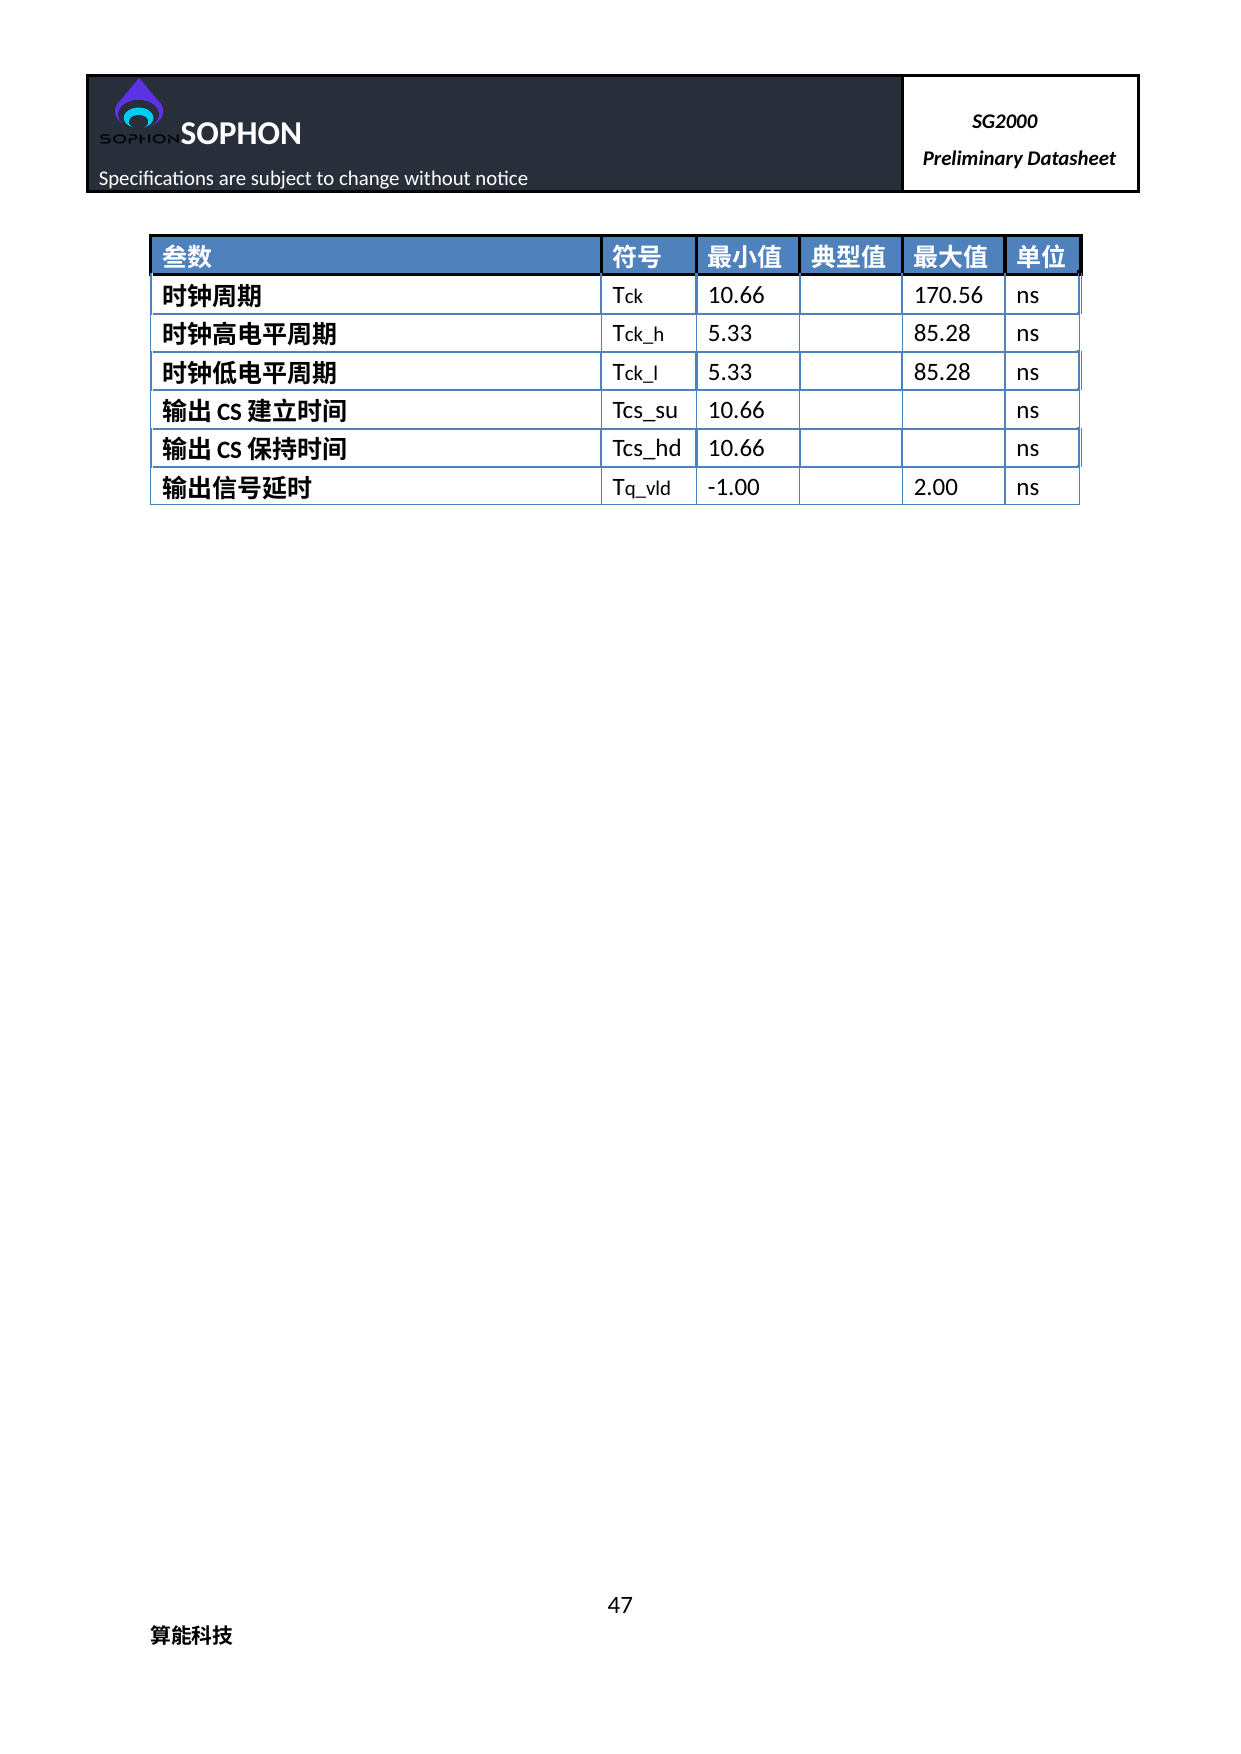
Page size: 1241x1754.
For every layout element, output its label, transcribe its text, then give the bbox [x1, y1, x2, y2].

table_cell [800, 391, 902, 428]
table_cell 输出CS建立时间 [151, 389, 601, 428]
table_cell 2.00 [903, 468, 1004, 504]
table_cell 时钟高电平周期 [151, 313, 601, 351]
table_cell [801, 276, 901, 313]
table_cell [800, 468, 902, 504]
table_cell 输出信号延时 [151, 466, 601, 504]
table_cell 85.28 [903, 353, 1004, 389]
table_cell 10.66 [698, 276, 799, 313]
table_cell 时钟低电平周期 [152, 351, 600, 389]
table_cell [903, 391, 1004, 428]
table_cell Tck [602, 276, 695, 313]
table_cell ns [1006, 353, 1078, 389]
table_cell 85.28 [903, 315, 1004, 351]
table_cell [801, 353, 901, 389]
table_cell Tcs_su [602, 391, 696, 428]
table_cell 10.66 [698, 430, 799, 466]
table_cell 170.56 [903, 276, 1004, 313]
table_cell 10.66 [697, 391, 799, 428]
table_cell Tq_vld [602, 468, 696, 504]
table_header 最大值 [904, 237, 1003, 273]
table_cell ns [1006, 391, 1079, 428]
table_header 典型值 [801, 237, 901, 273]
table_cell [800, 315, 902, 351]
table_cell [903, 430, 1004, 466]
table_cell ns [1006, 276, 1078, 313]
table_cell Tck_h [602, 315, 696, 351]
table_cell -1.00 [697, 468, 799, 504]
table_header 符号 [603, 237, 695, 273]
table_cell 时钟周期 [152, 274, 600, 313]
table_header 最小值 [698, 237, 798, 273]
table_cell Tck_l [602, 353, 695, 389]
table_cell ns [1006, 315, 1079, 351]
table_header 叁数 [152, 237, 600, 273]
picture [98, 77, 181, 145]
table_header 单位 [1007, 237, 1079, 273]
table_cell 5.33 [697, 315, 799, 351]
table_cell ns [1006, 468, 1079, 504]
table_cell 5.33 [698, 353, 799, 389]
table_cell Tcs_hd [602, 430, 695, 466]
table_cell 输出CS保持时间 [152, 428, 600, 466]
table_cell ns [1006, 430, 1078, 466]
table_cell [801, 430, 901, 466]
